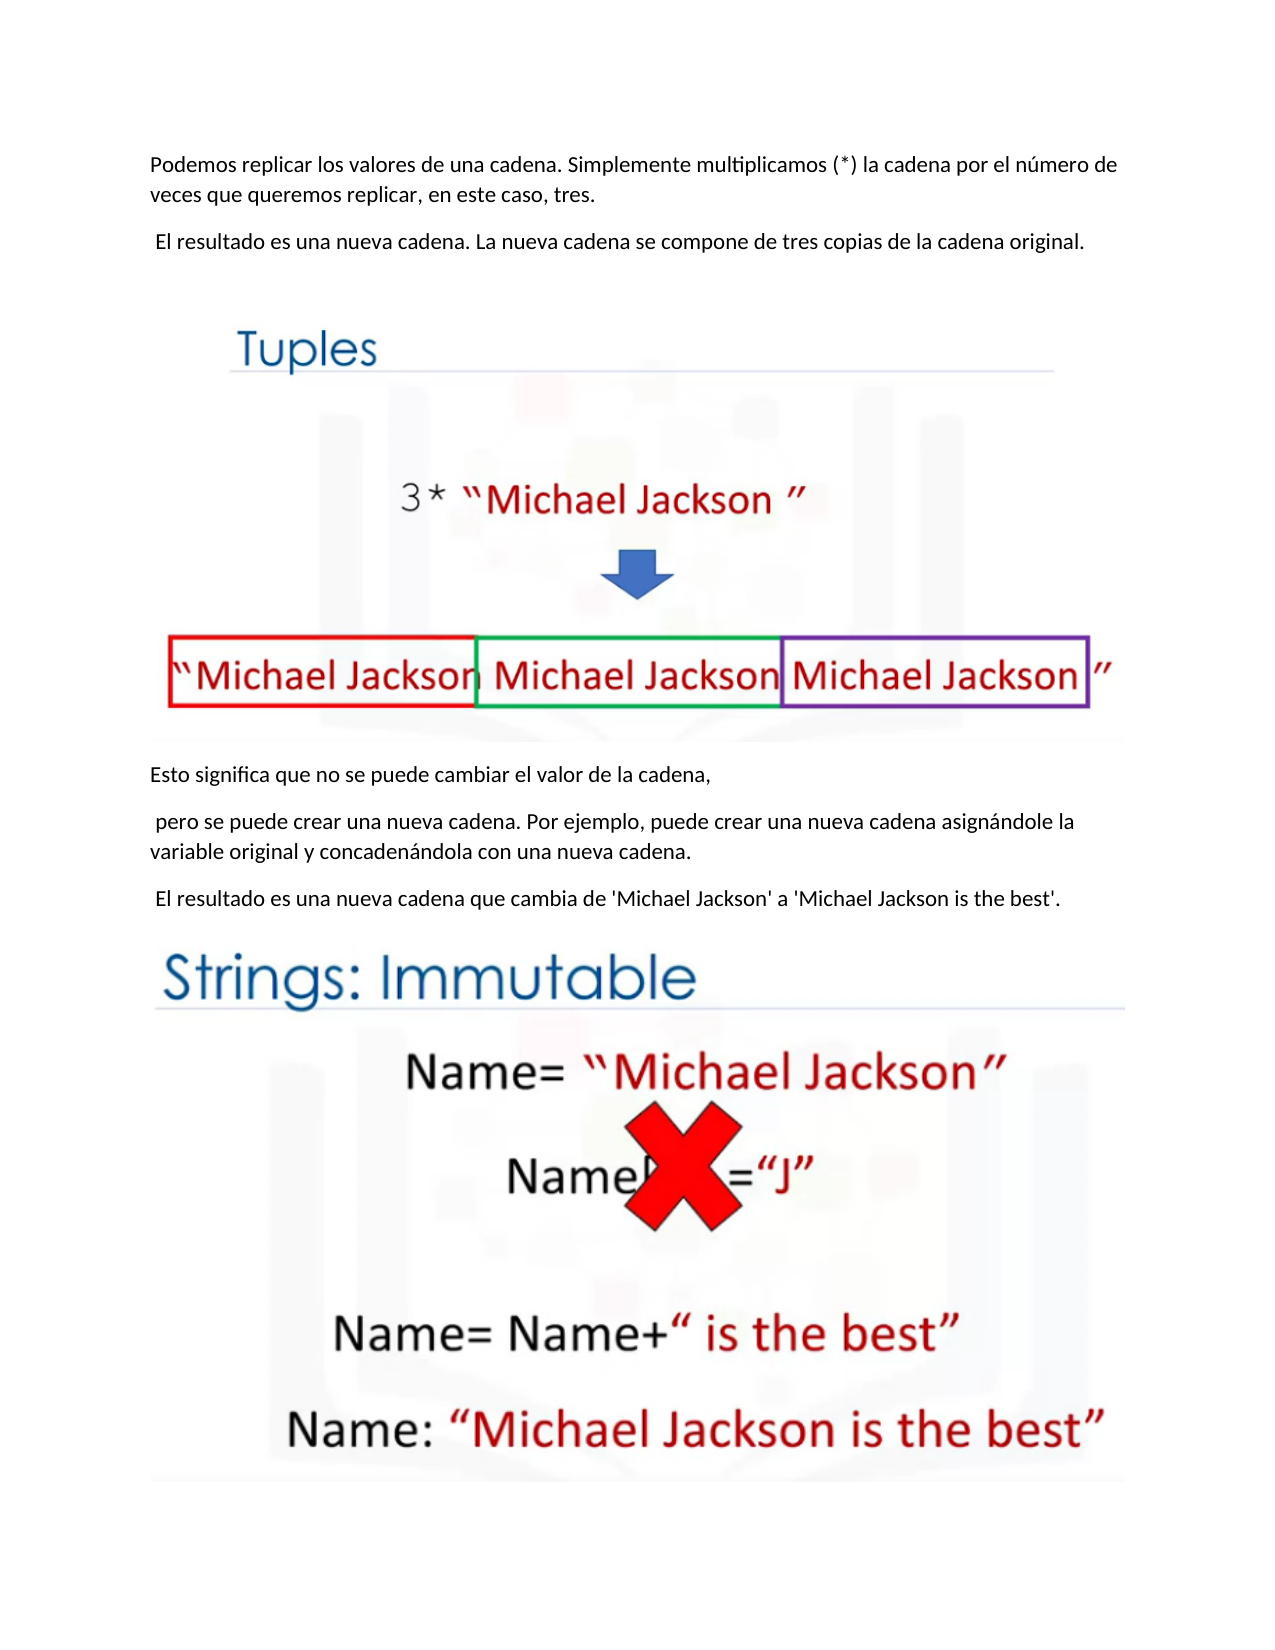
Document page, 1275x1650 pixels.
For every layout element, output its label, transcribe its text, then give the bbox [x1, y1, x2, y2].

text El resultado es una nueva cadena. La nueva cadena se compone de tres copias de la cadena original. [150, 227, 1125, 255]
text Esto significa que no se puede cambiar el valor de la cadena, [150, 760, 1125, 788]
picture [150, 273, 1125, 742]
picture [150, 931, 1125, 1482]
text El resultado es una nueva cadena que cambia de 'Michael Jackson' a 'Michael Jackson is the best'. [150, 884, 1125, 912]
text pero se puede crear una nueva cadena. Por ejemplo, puede crear una nueva cadena asignándole la variable original y concadenándola con una nueva cadena. [150, 807, 1125, 865]
text Podemos replicar los valores de una cadena. Simplemente multiplicamos (*) la cadena por el número de veces que queremos replicar, en este caso, tres. [150, 150, 1125, 208]
